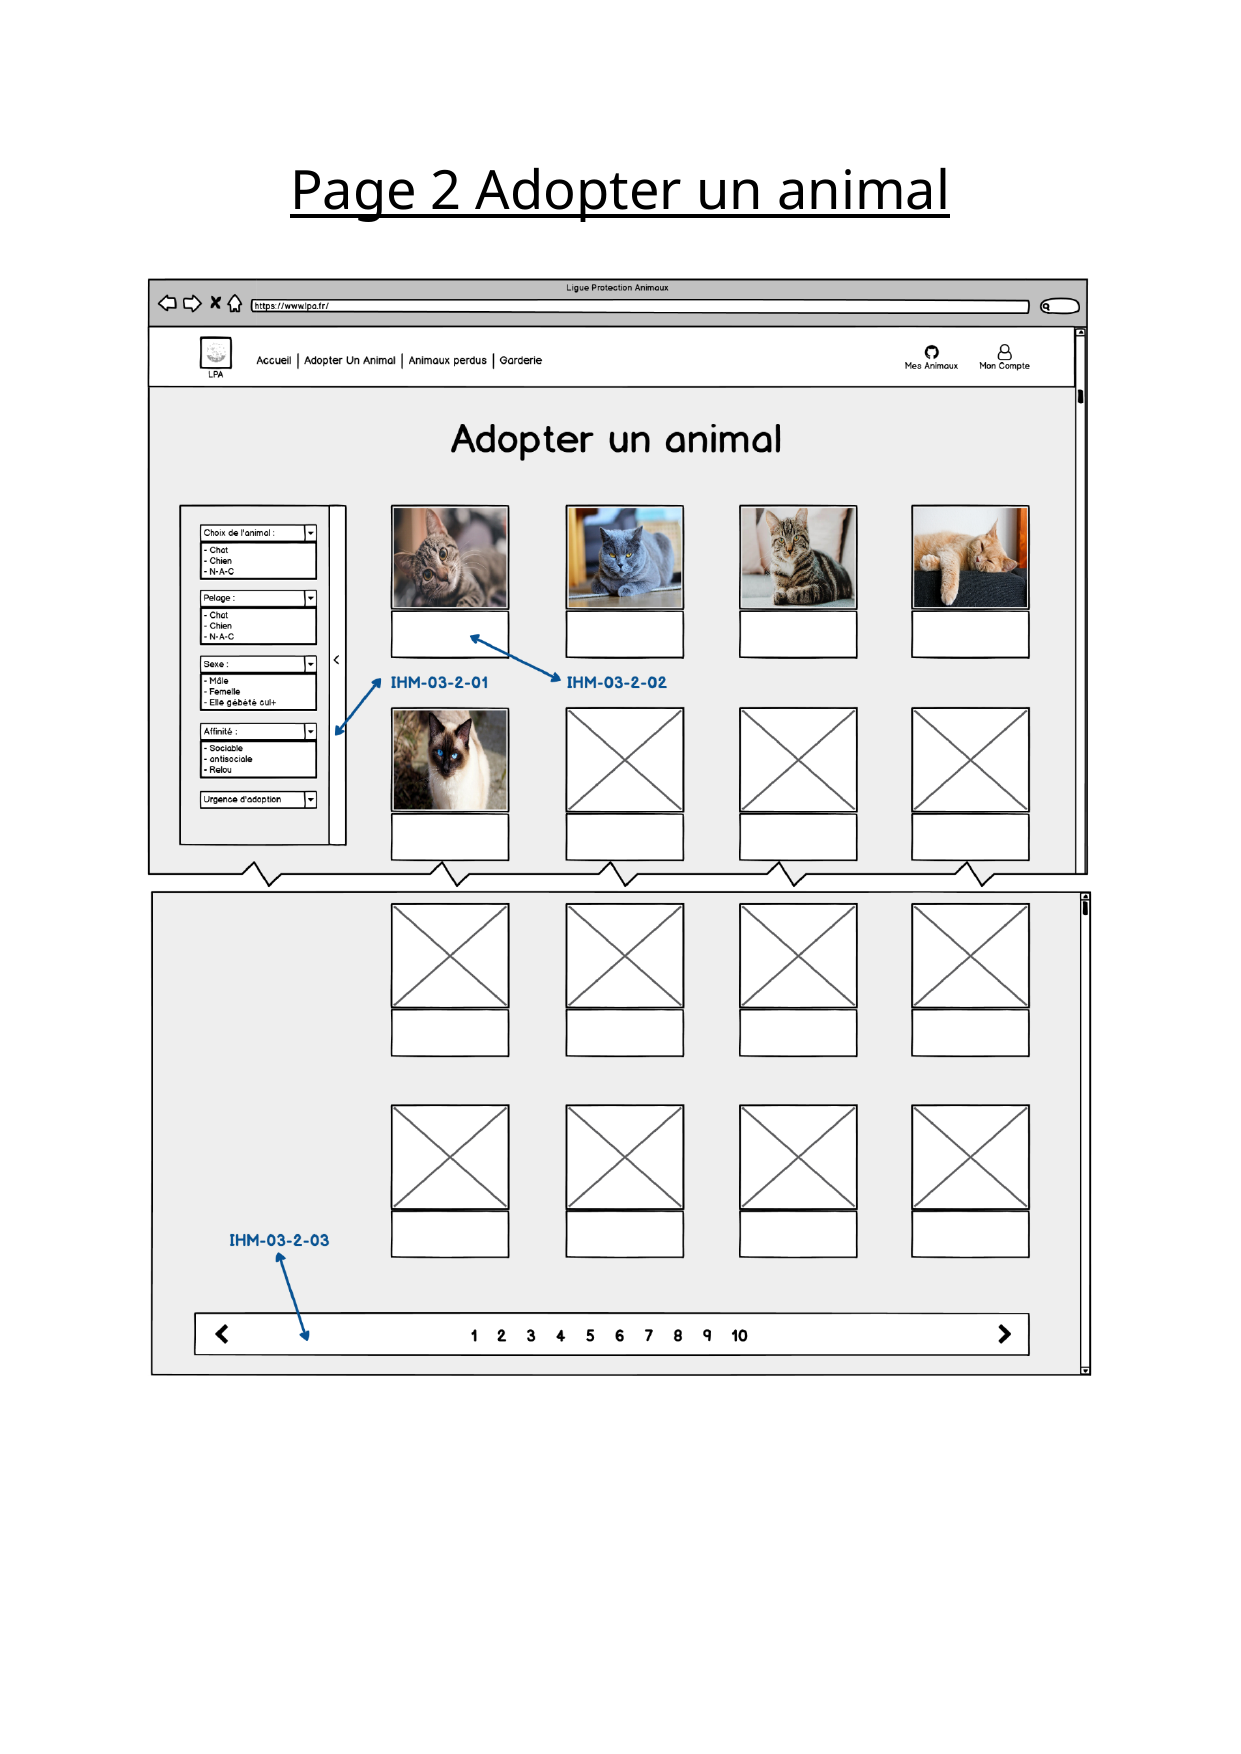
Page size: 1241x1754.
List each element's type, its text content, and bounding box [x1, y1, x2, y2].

picture [147, 278, 1092, 1376]
subtitle Page 2 Adopter un animal [148, 152, 1093, 226]
